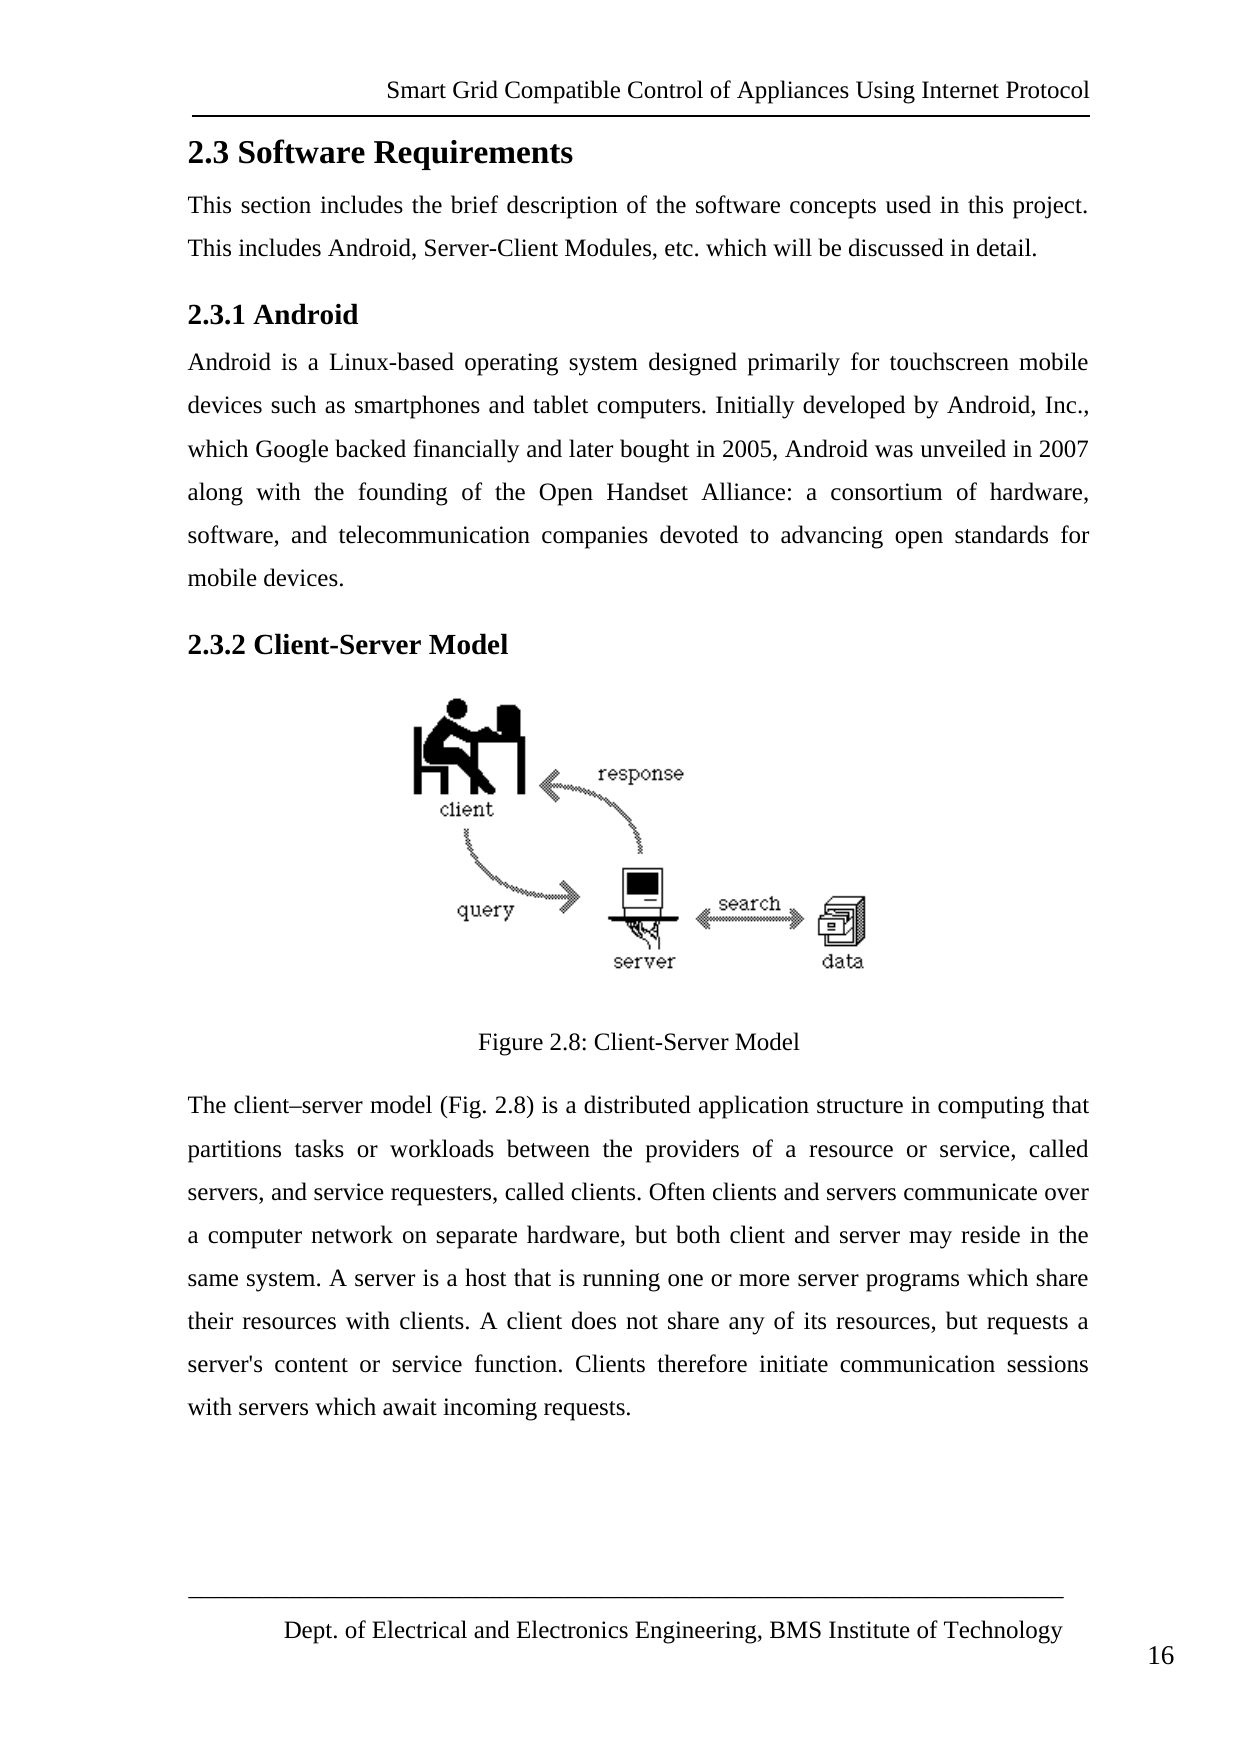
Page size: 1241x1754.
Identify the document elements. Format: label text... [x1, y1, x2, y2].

text This section includes the brief description of the software concepts used in this project. This includes Android, Server-Client Modules, etc. which will be discussed in detail. [187, 190, 1090, 262]
text The client–server model (Fig. 2.8) is a distributed application structure in computing that partitions tasks or workloads between the providers of a resource or service, called servers, and service requesters, called clients. Often clients and servers communicate over a computer network on separate hardware, but both client and server may reside in the same system. A server is a host that is running one or more server programs which share their resources with clients. A client does not share any of its resources, but requests a server's content or service function. Clients therefore initiate communication sessions with servers which await incoming requests. [187, 1091, 1090, 1421]
subtitle 2.3.2 Client-Server Model [187, 627, 1090, 661]
text Figure 2.8: Client-Server Model [187, 1027, 1090, 1055]
subtitle 2.3 Software Requirements [187, 132, 1090, 171]
picture [386, 677, 892, 992]
subtitle 2.3.1 Android [187, 297, 1090, 331]
text Android is a Linux-based operating system designed primarily for touchscreen mobile devices such as smartphones and tablet computers. Initially developed by Android, Inc., which Google backed financially and later bought in 2005, Android was unveiled in 2007 along with the founding of the Open Handset Alliance: a consortium of hardware, software, and telecommunication companies devoted to advancing open standards for mobile devices. [187, 347, 1090, 592]
